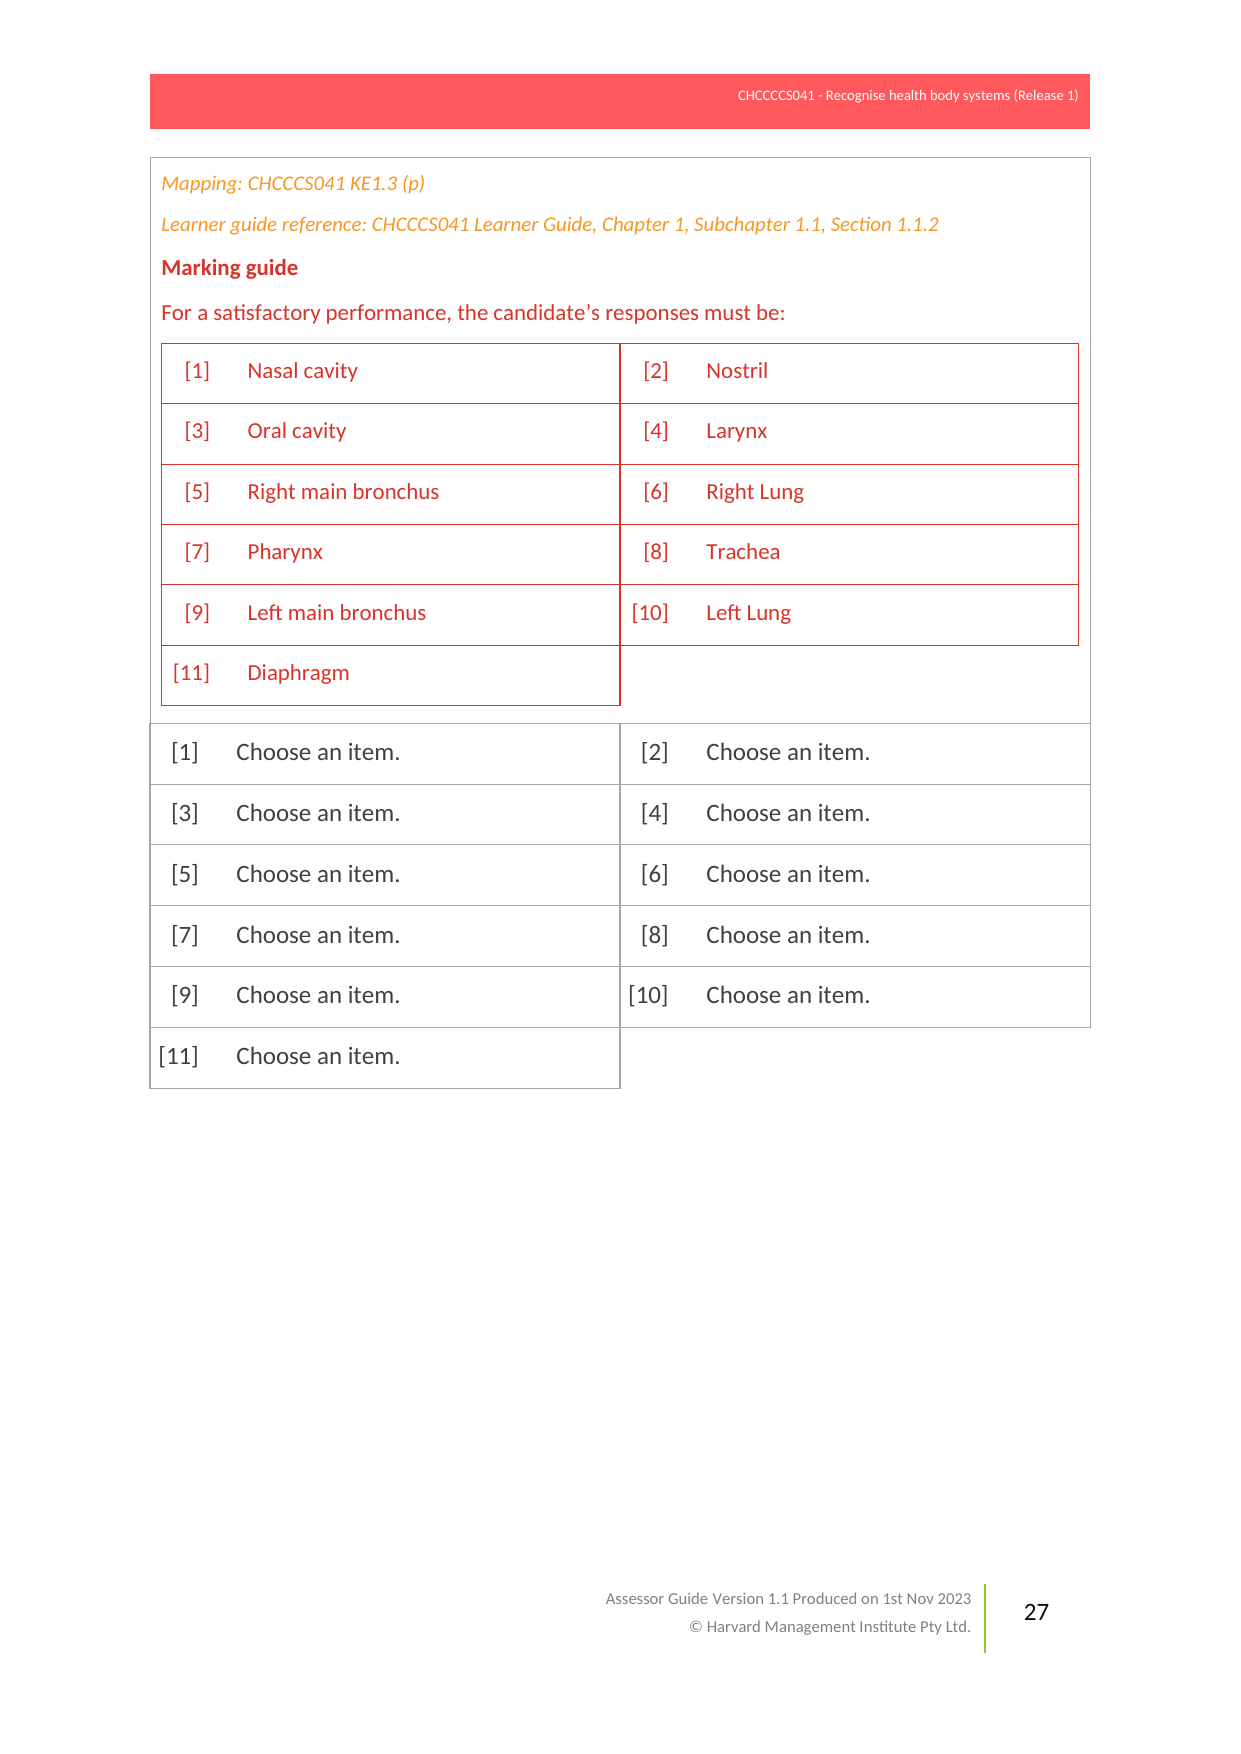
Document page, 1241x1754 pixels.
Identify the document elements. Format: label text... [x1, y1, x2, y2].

table_cell [151, 967, 619, 1027]
table_cell [621, 845, 1090, 905]
table_header Mapping: CHCCCS041 KE1.3 (p) Learner guide reference: CHCCCS041 Learner Guide, Chapter 1, Subchapter 1.1, Section 1.1.2 Marking guide For a satisfactory performance, the candidate’s responses must be: [151, 158, 1090, 723]
table_cell [151, 785, 619, 844]
table_cell [151, 845, 619, 905]
table_cell [621, 724, 1090, 783]
table_cell [151, 906, 619, 966]
table_cell [621, 967, 1090, 1027]
table_cell [151, 724, 619, 783]
table_cell [621, 785, 1090, 844]
table_cell [151, 1028, 619, 1088]
table_cell [621, 906, 1090, 966]
